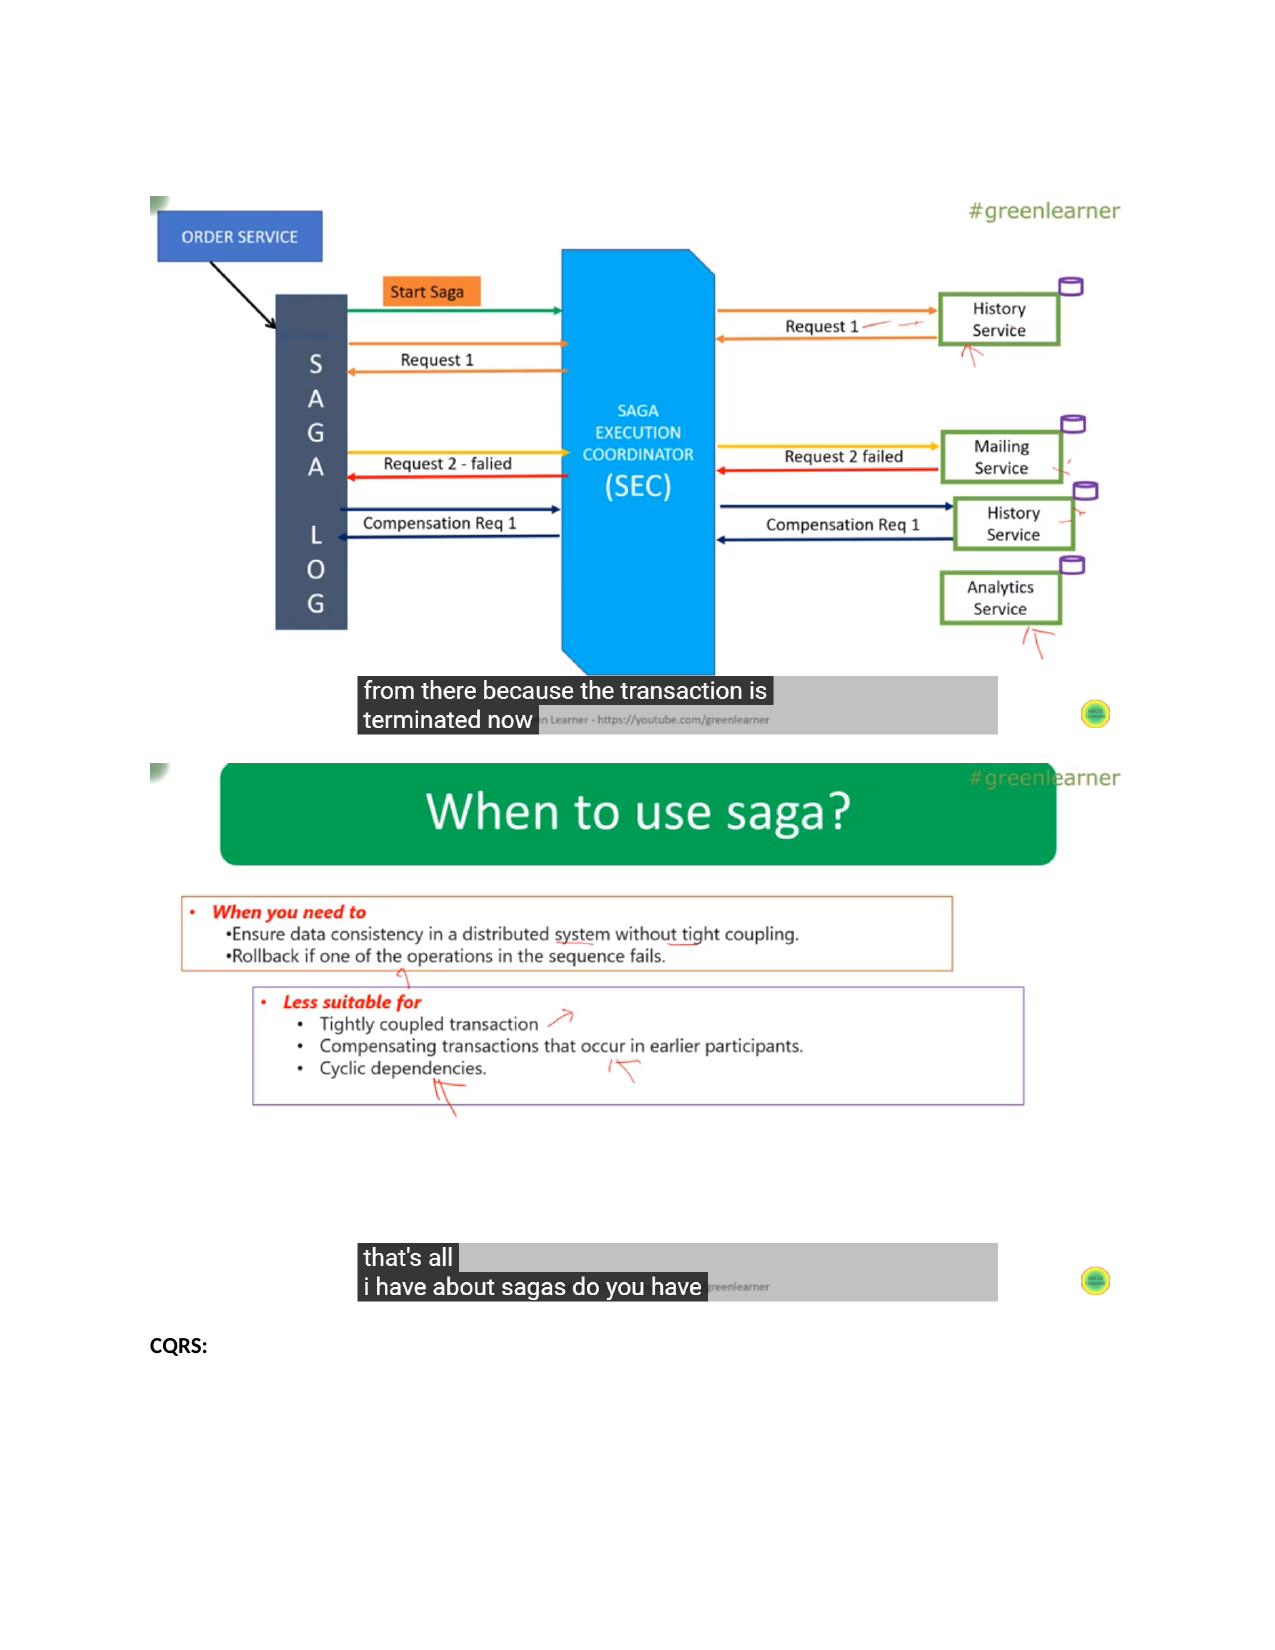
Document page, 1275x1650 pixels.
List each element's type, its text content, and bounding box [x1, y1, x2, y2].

picture [150, 196, 1125, 745]
picture [150, 763, 1125, 1312]
text CQRS: [150, 1331, 1125, 1359]
